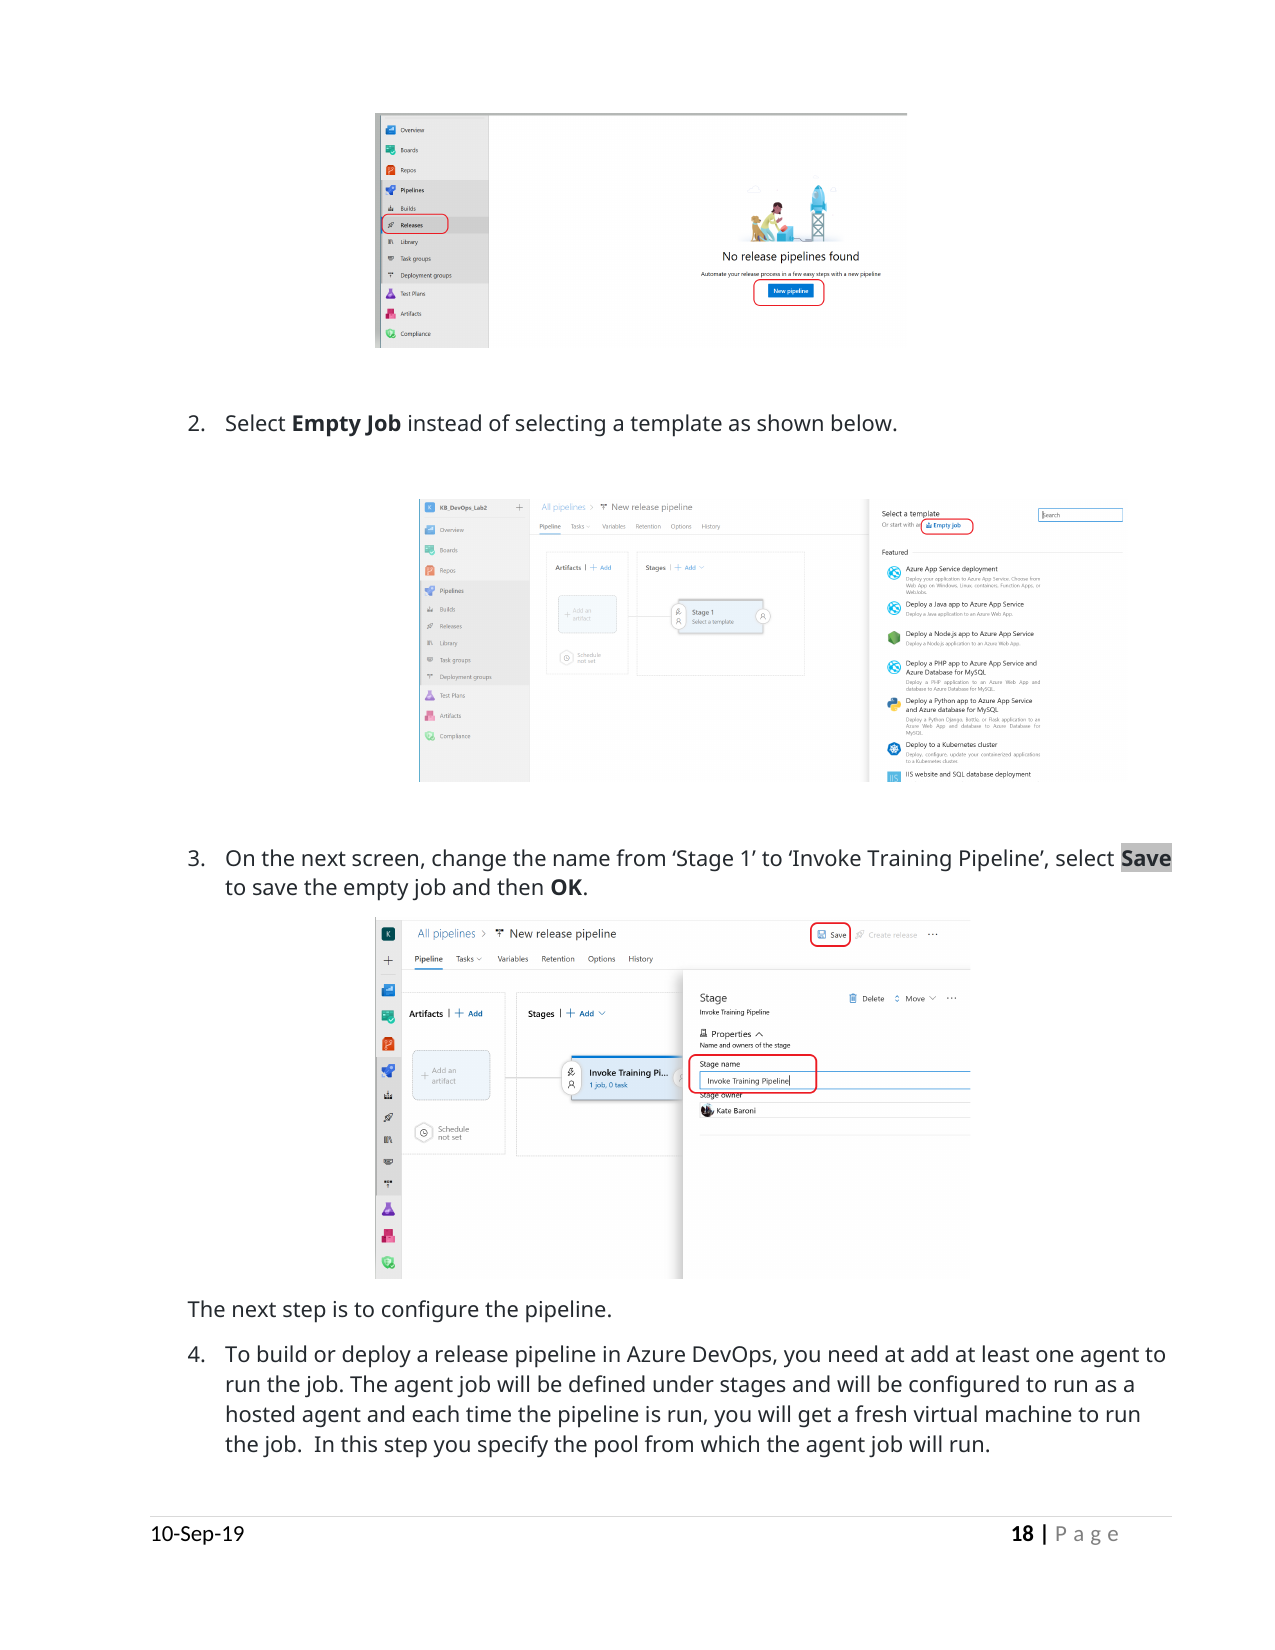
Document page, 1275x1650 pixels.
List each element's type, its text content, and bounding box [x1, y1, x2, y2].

list On the next screen, change the name from ‘Stage 1’ to ‘Invoke Training Pipeline’, select Save to save the empty job and then OK. [187, 843, 1172, 902]
picture [375, 113, 908, 348]
picture [419, 499, 1128, 782]
list To build or deploy a release pipeline in Azure DevOps, you need at add at least one agent to run the job. The agent job will be defined under stages and will be configured to run as a hosted agent and each time the pipeline is run, you will get a fresh virtual machine to run the job. In this step you specify the pool from which the agent job will run. [187, 1339, 1172, 1458]
text The next step is to configure the pipeline. [187, 1294, 1172, 1324]
list Select Empty Job instead of selecting a template as shown below. [187, 408, 1172, 438]
picture [375, 917, 971, 1279]
